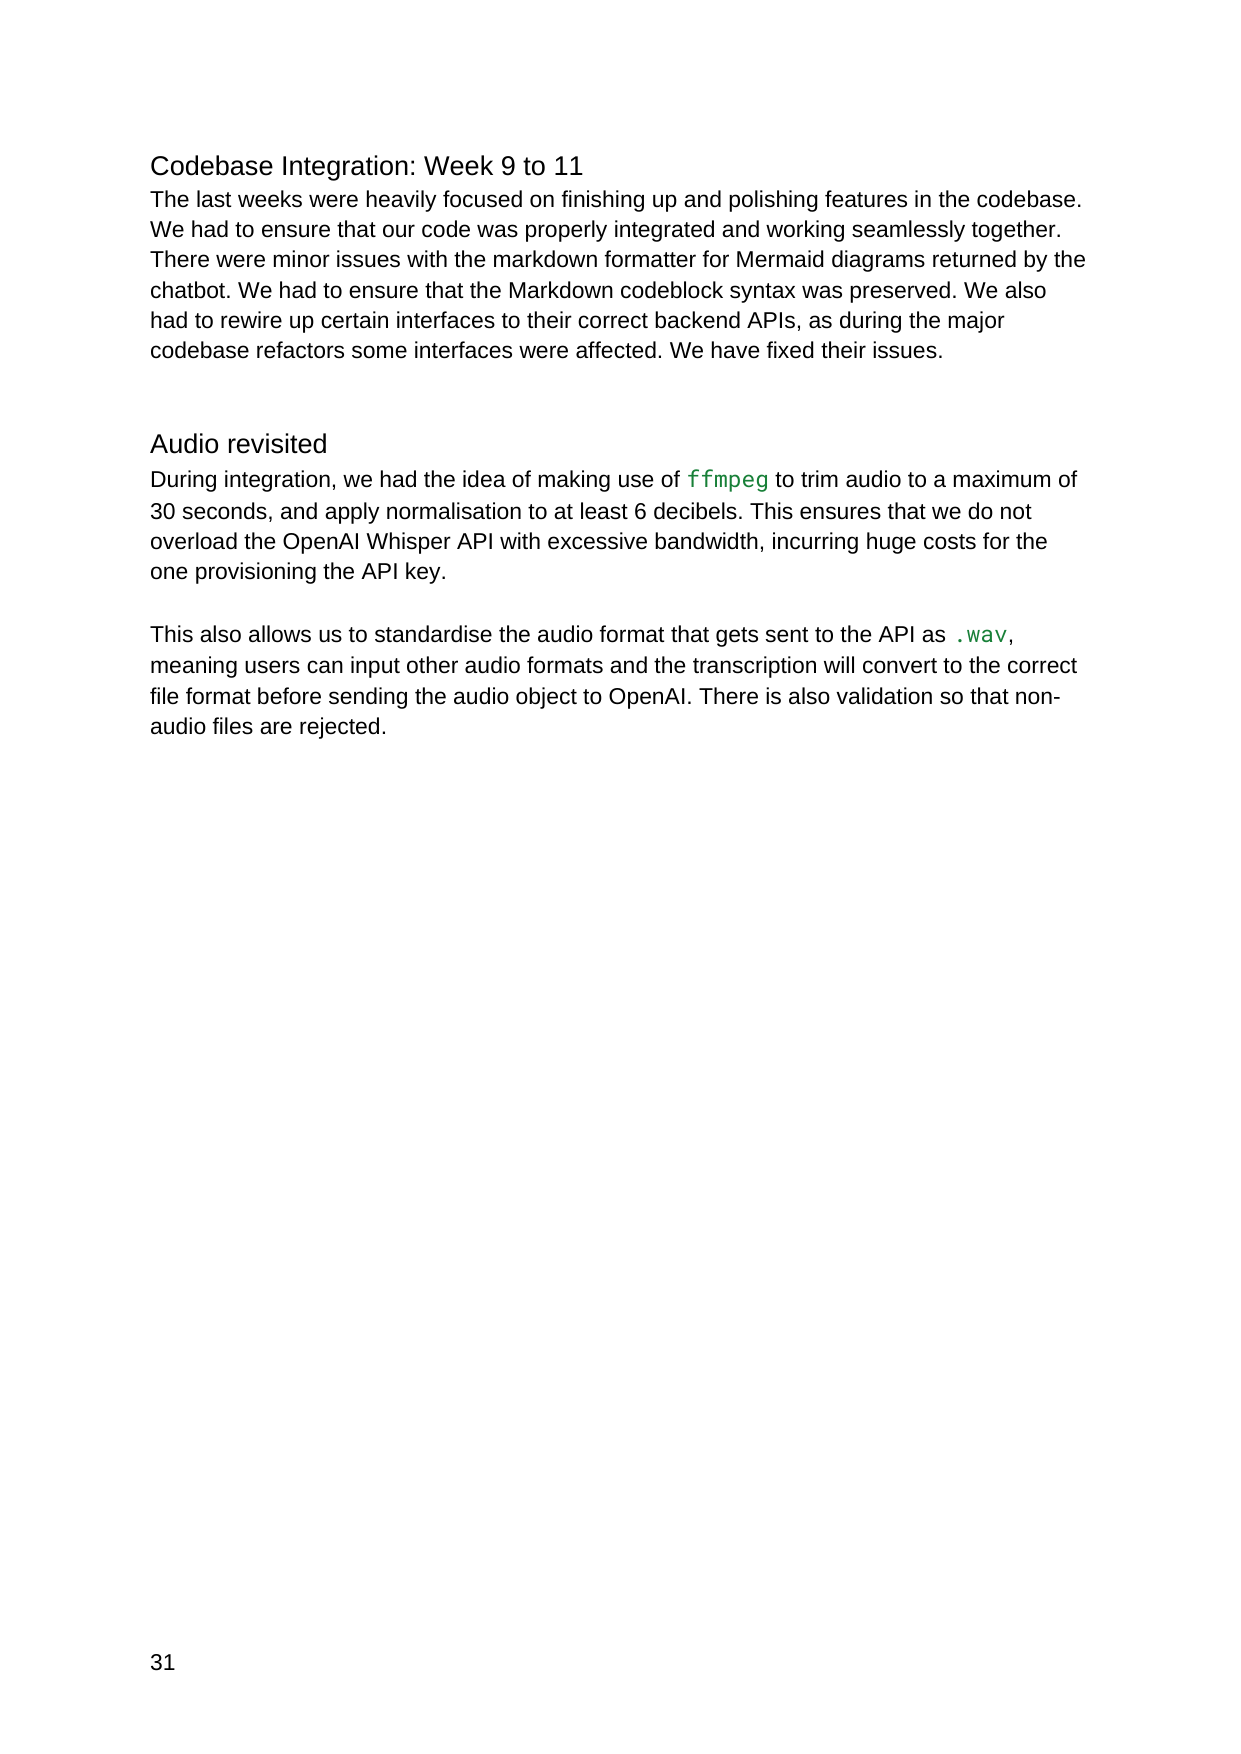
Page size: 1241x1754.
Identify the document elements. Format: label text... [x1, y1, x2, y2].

text The last weeks were heavily focused on finishing up and polishing features in the codebase. We had to ensure that our code was properly integrated and working seamlessly together. There were minor issues with the markdown formatter for Mermaid diagrams returned by the chatbot. We had to ensure that the Markdown codeblock syntax was preserved. We also had to rewire up certain interfaces to their correct backend APIs, as during the major codebase refactors some interfaces were affected. We have fixed their issues. [150, 186, 1090, 363]
subtitle Audio revisited [150, 428, 1090, 459]
text During integration, we had the idea of making use of ffmpeg to trim audio to a maximum of 30 seconds, and apply normalisation to at least 6 decibels. This ensures that we do not overload the OpenAI Whisper API with excessive bandwidth, incurring huge costs for the one provisioning the API key. [150, 463, 1090, 584]
subtitle Codebase Integration: Week 9 to 11 [150, 150, 1090, 181]
text This also allows us to standardise the audio format that gets sent to the API as .wav, meaning users can input other audio formats and the transcription will convert to the correct file format before sending the audio object to OpenAI. There is also validation so that non-audio files are rejected. [150, 618, 1090, 739]
